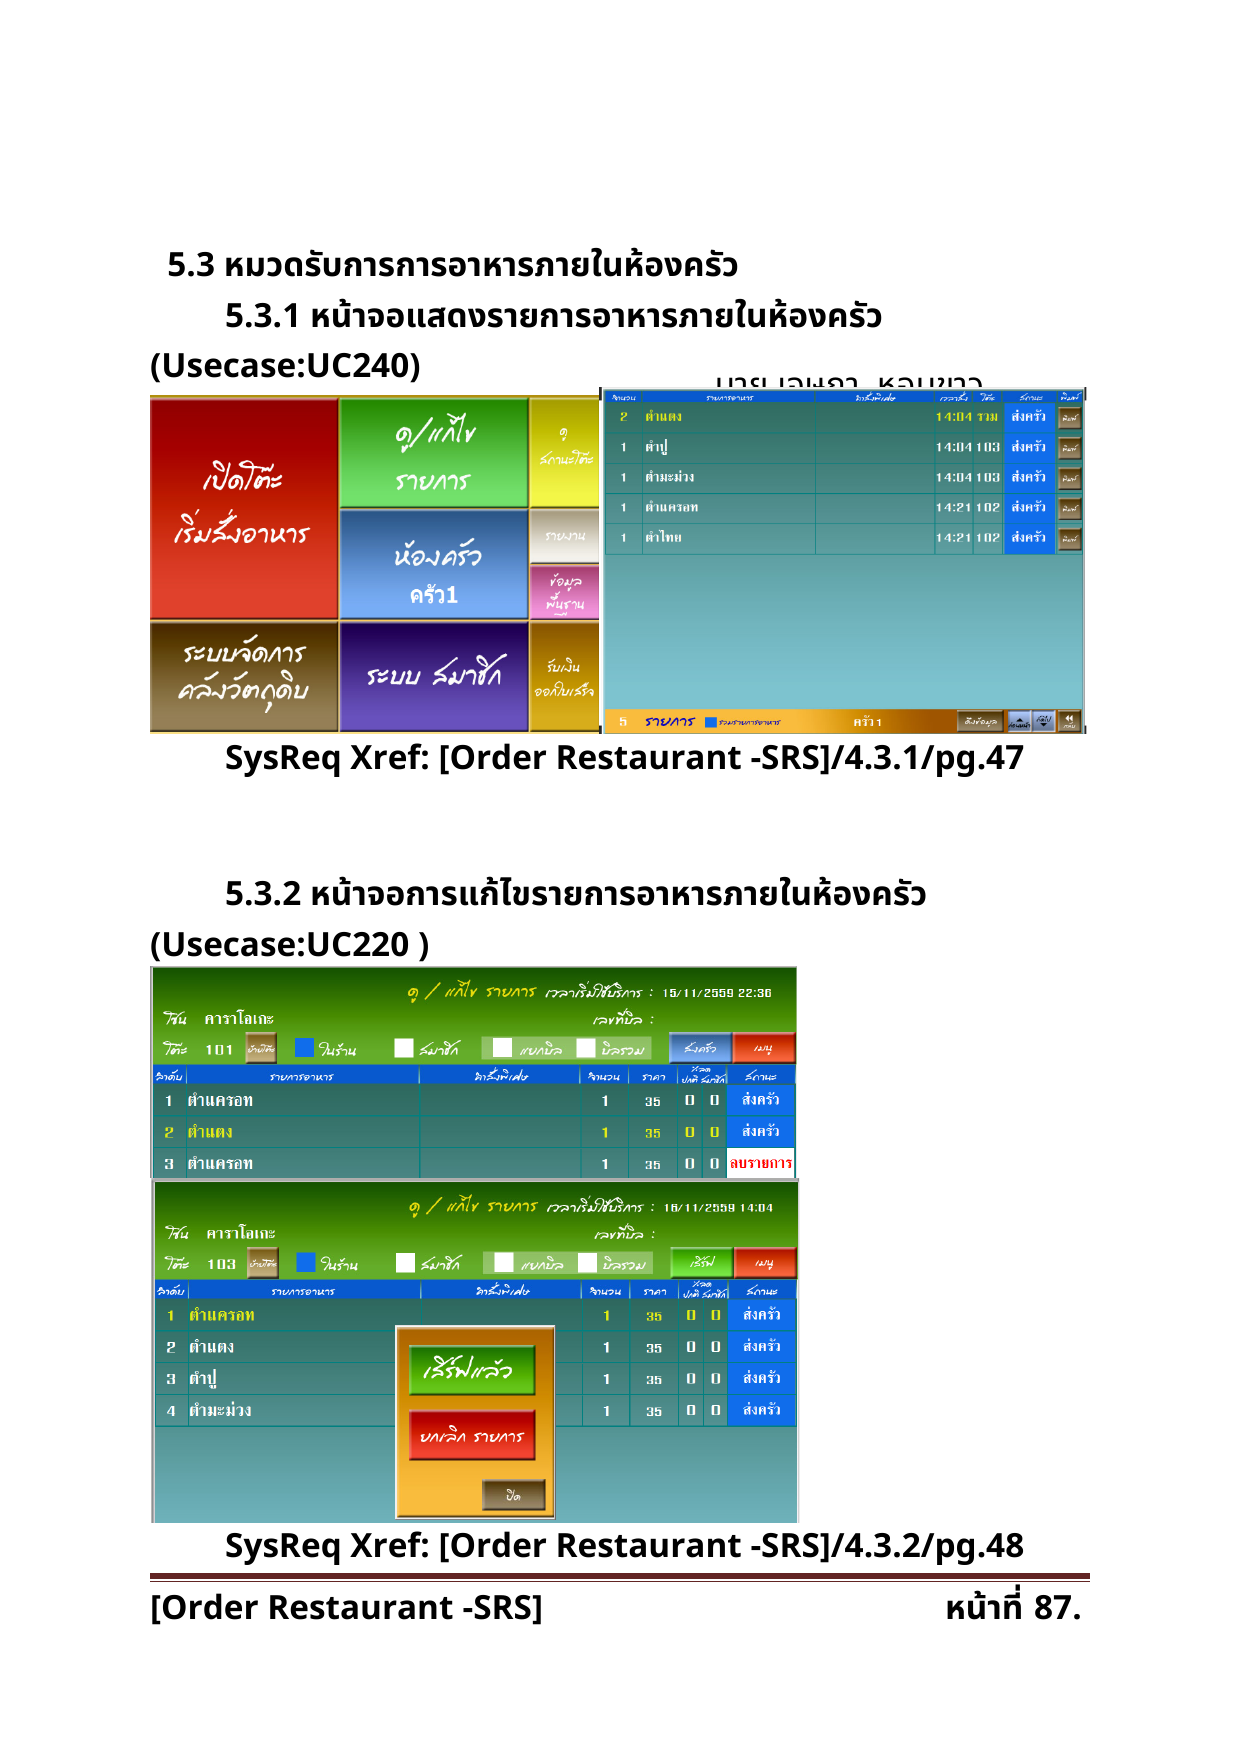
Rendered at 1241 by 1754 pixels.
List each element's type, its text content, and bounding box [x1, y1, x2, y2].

text SysReq Xref: [Order Restaurant -SRS]/4.3.1/pg.47 [150, 734, 1090, 779]
text 5.3 หมวดรับการการอาหารภายในห้องครัว [150, 241, 1090, 291]
text 5.3.2 หน้าจอการแก้ไขรายการอาหารภายในห้องครัว (Usecase:UC220 ) [150, 870, 1090, 966]
text 5.3.1 หน้าจอแสดงรายการอาหารภายในห้องครัว (Usecase:UC240) [150, 291, 1090, 387]
text SysReq Xref: [Order Restaurant -SRS]/4.3.2/pg.48 [150, 1522, 1090, 1568]
picture [150, 387, 1087, 734]
picture [150, 966, 800, 1523]
